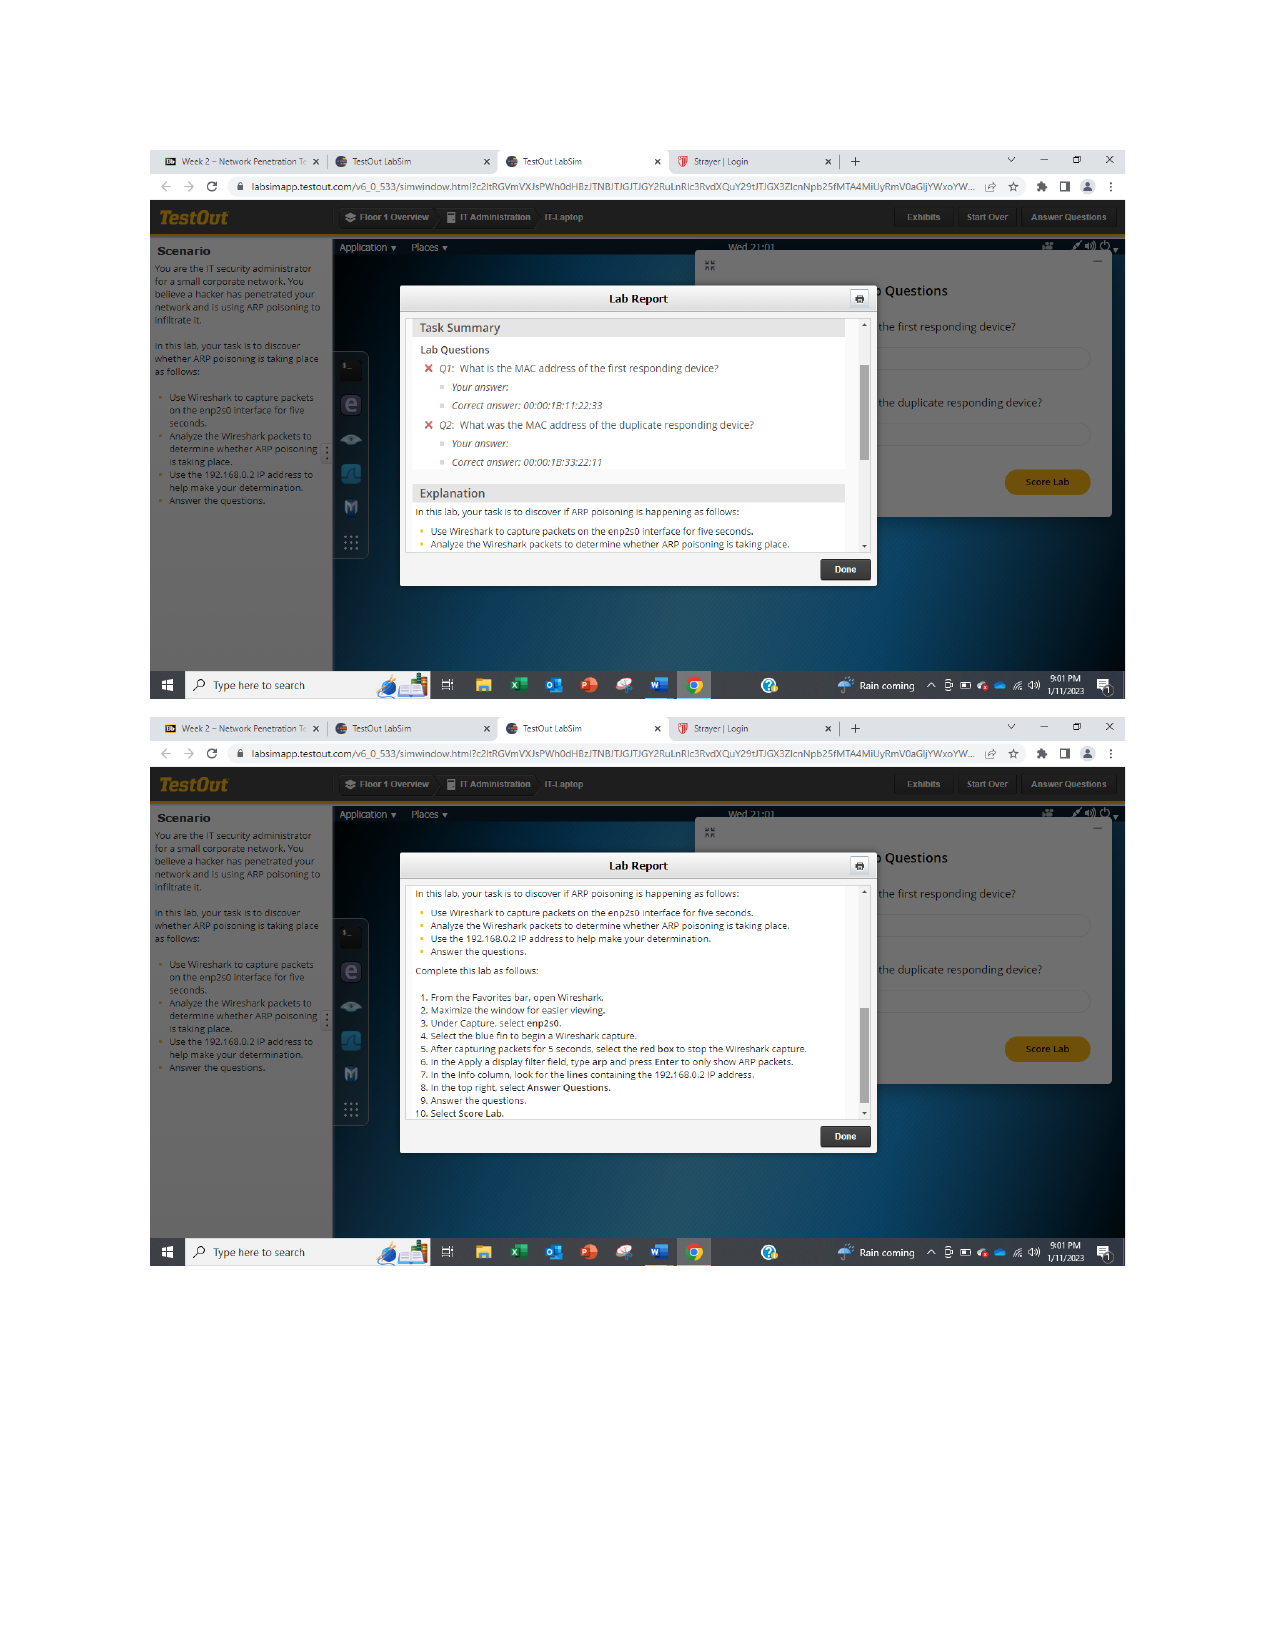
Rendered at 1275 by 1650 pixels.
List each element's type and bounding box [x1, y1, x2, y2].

picture [150, 717, 1125, 1266]
picture [150, 150, 1125, 699]
